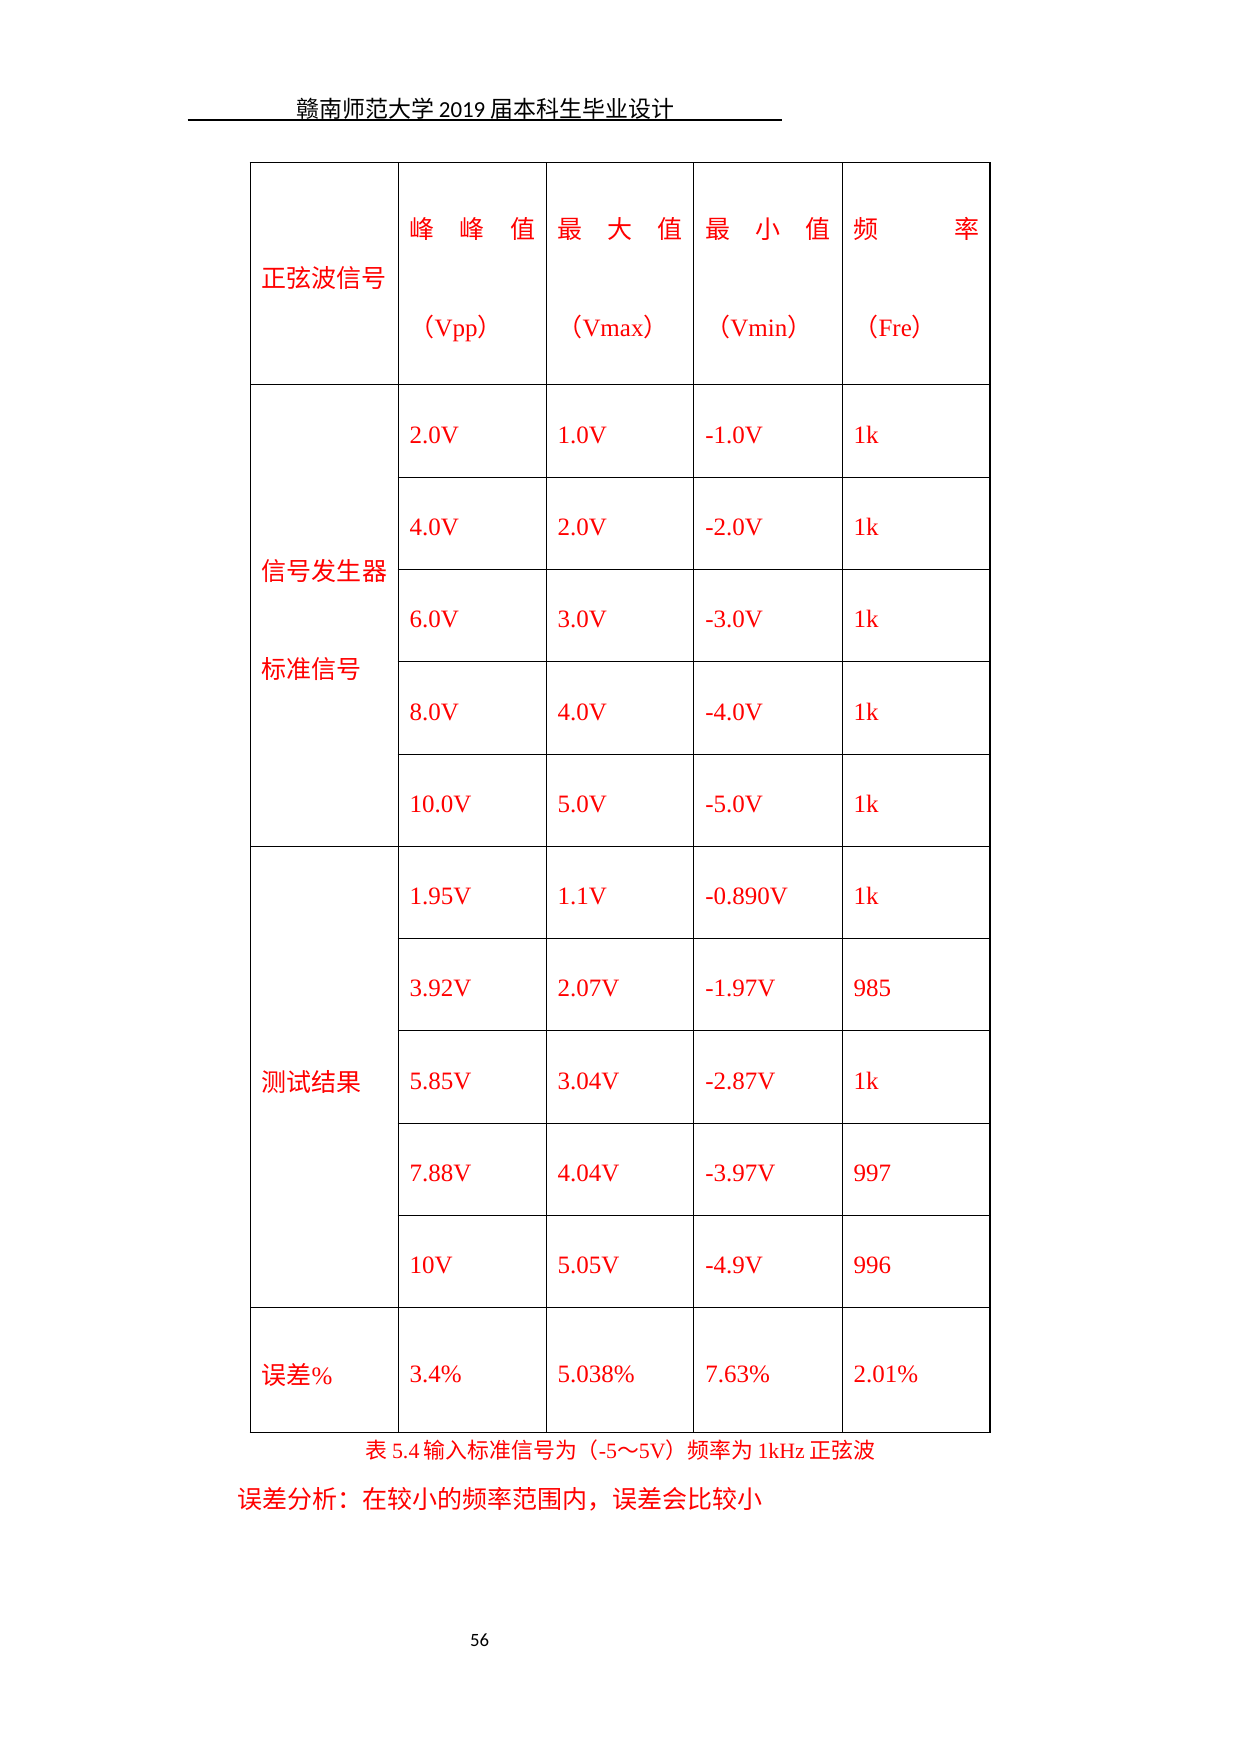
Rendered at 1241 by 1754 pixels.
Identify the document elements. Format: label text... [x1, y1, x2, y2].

table_cell 7.88V [399, 1124, 546, 1215]
table_cell 1.95V [399, 847, 546, 938]
text 表5.4输入标准信号为（-5～5V）频率为1kHz正弦波 [187, 1433, 1053, 1466]
table_header 峰峰值（Vpp） [399, 163, 546, 384]
table_cell 5.05V [547, 1216, 693, 1307]
table_cell -3.97V [694, 1124, 842, 1215]
table_cell 6.0V [399, 570, 546, 661]
table_cell 985 [843, 939, 989, 1030]
table_header 最小值（Vmin） [694, 163, 842, 384]
table_cell 信号发生器标准信号 [251, 385, 398, 846]
table_cell 7.63% [694, 1308, 842, 1432]
table_cell 1k [843, 755, 989, 846]
table_cell 2.0V [399, 385, 546, 477]
table_header 正弦波信号 [251, 163, 398, 384]
table_cell -1.97V [694, 939, 842, 1030]
table_cell 997 [843, 1124, 989, 1215]
table_cell 2.07V [547, 939, 693, 1030]
table_cell 1k [843, 385, 989, 477]
table_cell 8.0V [399, 662, 546, 753]
table_cell -0.890V [694, 847, 842, 938]
table_cell -4.9V [694, 1216, 842, 1307]
table_cell 3.4% [399, 1308, 546, 1432]
table_cell 10.0V [399, 755, 546, 846]
table_cell 2.01% [843, 1308, 989, 1432]
table_cell 1k [843, 478, 989, 569]
table_cell 1k [843, 847, 989, 938]
table_cell 测试结果 [251, 847, 398, 1307]
table_cell 1k [843, 570, 989, 661]
table_cell 1k [843, 662, 989, 753]
table_cell 4.0V [547, 662, 693, 753]
table_cell 5.85V [399, 1031, 546, 1123]
table_cell 误差% [251, 1308, 398, 1432]
table_cell 5.0V [547, 755, 693, 846]
table_cell -3.0V [694, 570, 842, 661]
table_cell -4.0V [694, 662, 842, 753]
text 误差分析：在较小的频率范围内，误差会比较小 [187, 1466, 1053, 1531]
table_cell 10V [399, 1216, 546, 1307]
table_cell -5.0V [694, 755, 842, 846]
table_cell 2.0V [547, 478, 693, 569]
table_header 频率（Fre） [843, 163, 989, 384]
table_cell 4.0V [399, 478, 546, 569]
table_cell 996 [843, 1216, 989, 1307]
table_cell 3.0V [547, 570, 693, 661]
table_cell 1k [843, 1031, 989, 1123]
table_cell 1.0V [547, 385, 693, 477]
table_cell 3.92V [399, 939, 546, 1030]
table_cell 3.04V [547, 1031, 693, 1123]
table_cell -2.0V [694, 478, 842, 569]
table_cell 1.1V [547, 847, 693, 938]
table_cell 4.04V [547, 1124, 693, 1215]
table_header 最大值（Vmax） [547, 163, 693, 384]
table_cell 5.038% [547, 1308, 693, 1432]
table_cell -2.87V [694, 1031, 842, 1123]
table_cell -1.0V [694, 385, 842, 477]
